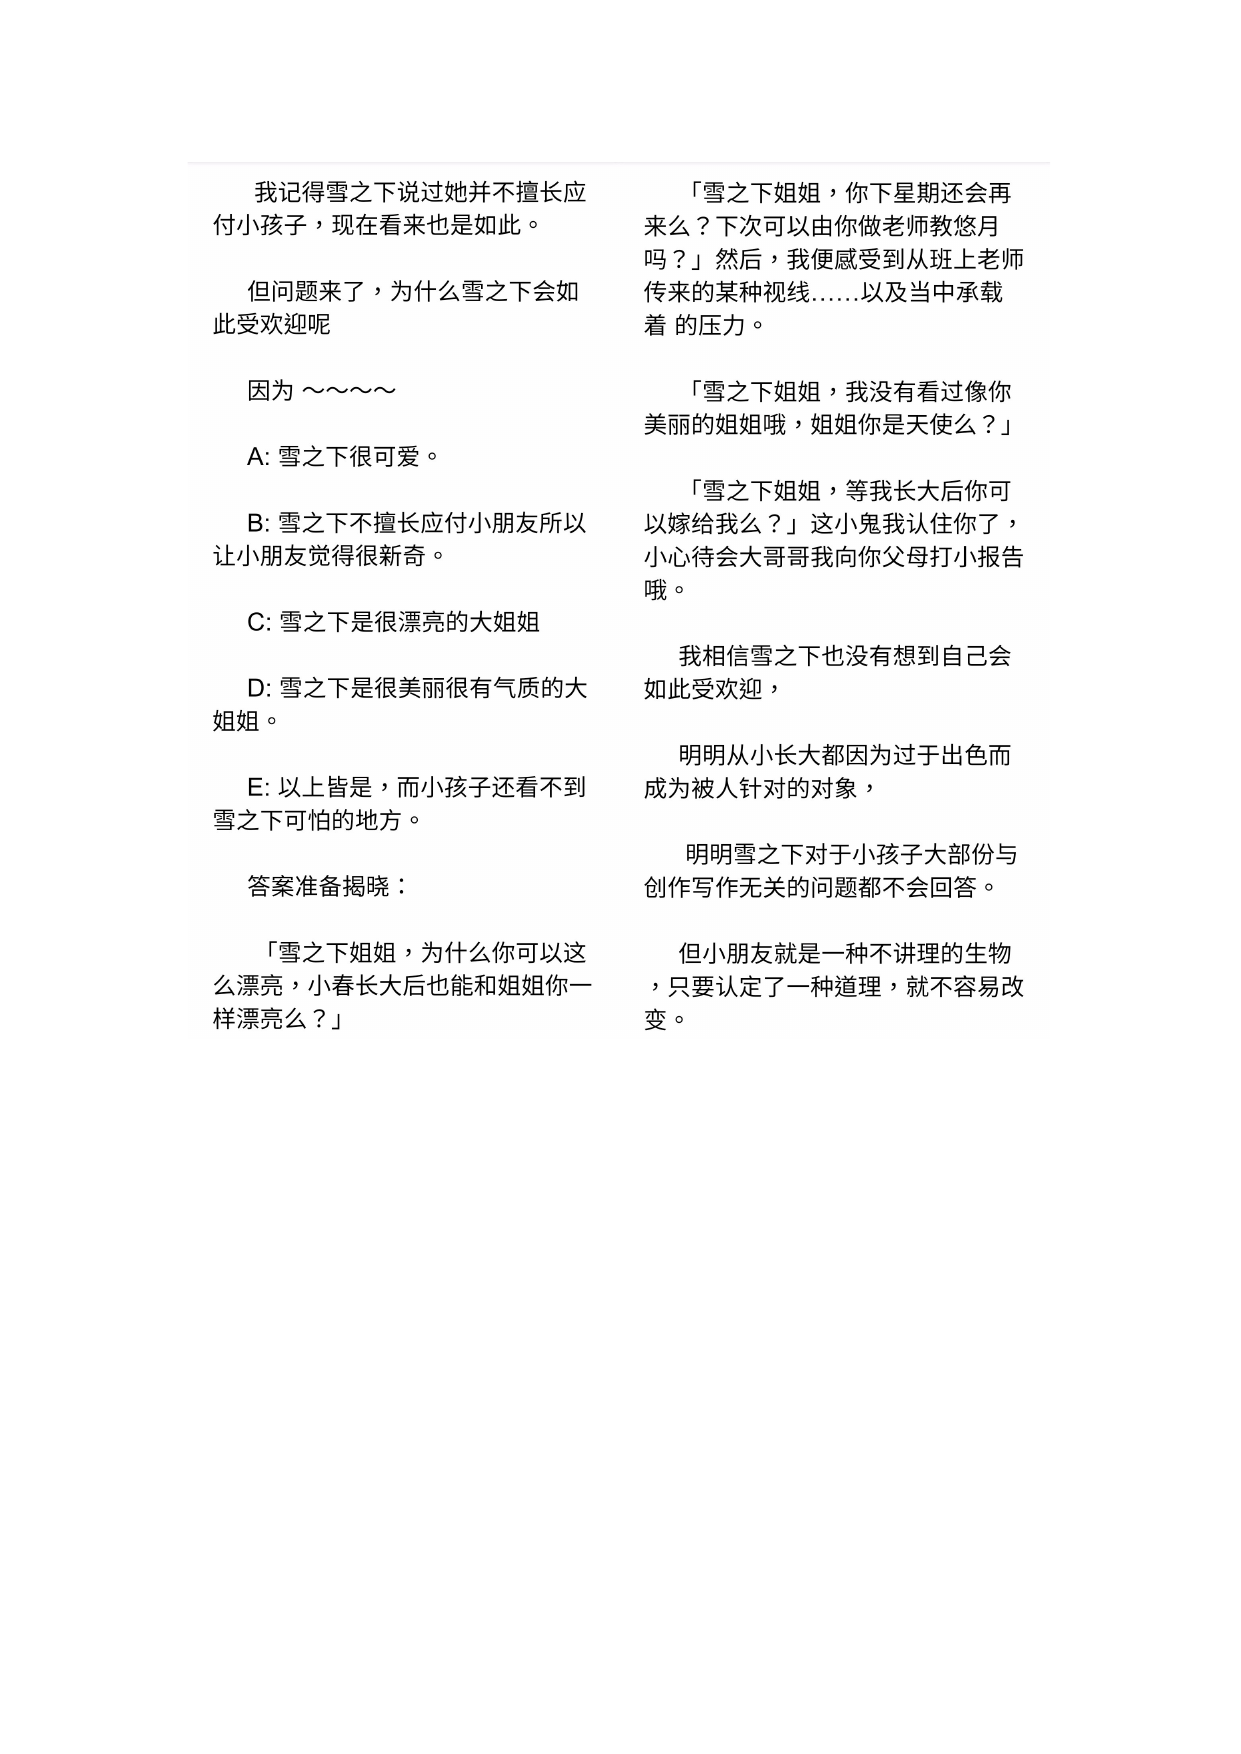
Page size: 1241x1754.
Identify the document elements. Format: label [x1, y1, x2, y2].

picture [187, 162, 1050, 1039]
